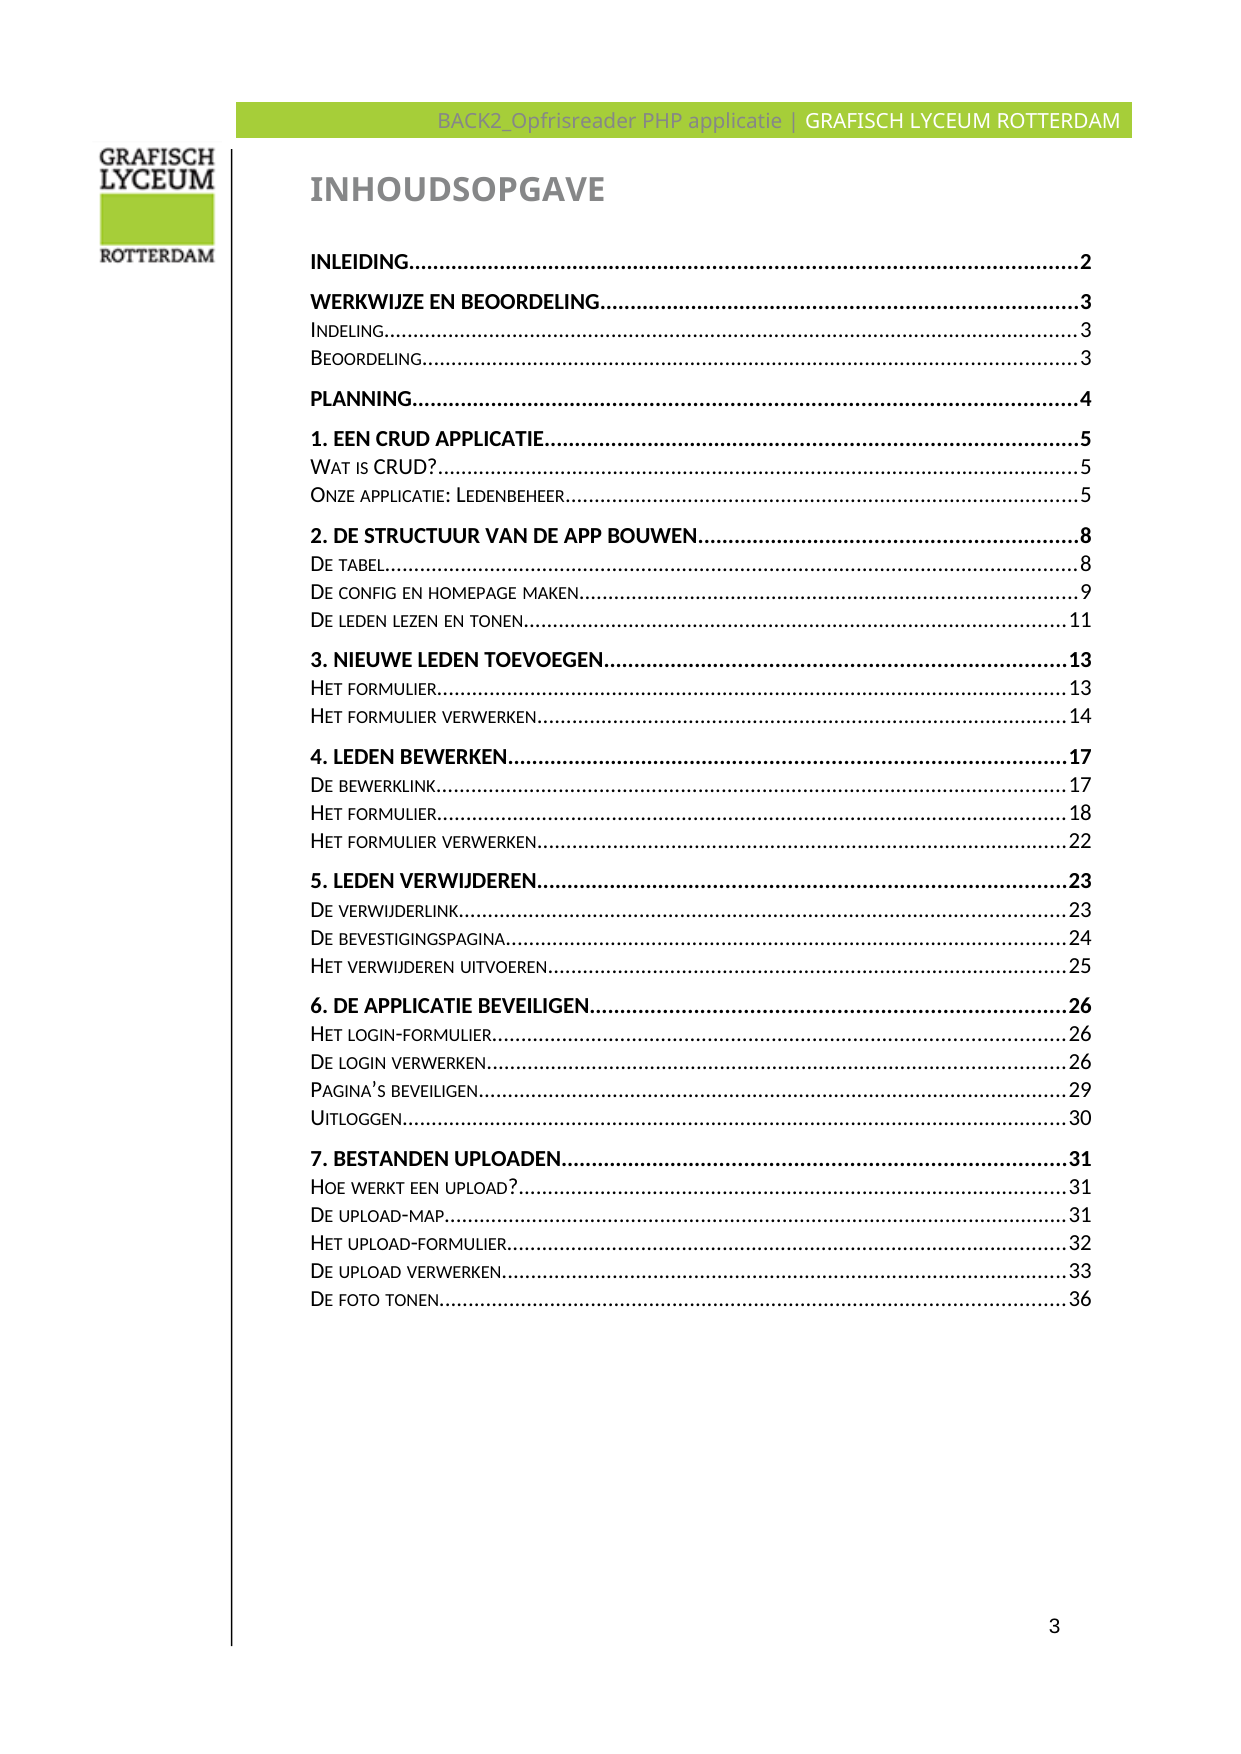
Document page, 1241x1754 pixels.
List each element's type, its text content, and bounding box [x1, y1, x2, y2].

text Het formulier 13 [310, 673, 1092, 702]
text De bevestigingspagina 24 [310, 923, 1092, 951]
text De config en homepage maken 9 [310, 577, 1092, 605]
text Wat is CRUD? 5 [310, 452, 1092, 480]
text 1. Een CRUD applicatie 5 [310, 424, 1092, 452]
text Het login-formulier 26 [310, 1019, 1092, 1047]
text Hoe werkt een upload? 31 [310, 1172, 1092, 1200]
text Beoordeling 3 [310, 343, 1092, 371]
text Inleiding 2 [310, 247, 1092, 275]
text De foto tonen 36 [310, 1284, 1092, 1312]
picture [92, 141, 222, 271]
text Het upload-formulier 32 [310, 1228, 1092, 1256]
text Werkwijze en beoordeling 3 [310, 287, 1092, 315]
text Indeling 3 [310, 315, 1092, 343]
text Pagina’s beveiligen 29 [310, 1075, 1092, 1103]
text INHOUDSOPGAVE [310, 166, 1092, 212]
text Het verwijderen uitvoeren 25 [310, 951, 1092, 979]
text De tabel 8 [310, 549, 1092, 577]
text De upload verwerken 33 [310, 1256, 1092, 1284]
text Onze applicatie: Ledenbeheer 5 [310, 480, 1092, 508]
text De login verwerken 26 [310, 1047, 1092, 1075]
text Het formulier verwerken 14 [310, 702, 1092, 729]
text De upload-map 31 [310, 1200, 1092, 1228]
text Het formulier verwerken 22 [310, 826, 1092, 854]
text Uitloggen 30 [310, 1103, 1092, 1131]
text 5. Leden verwijderen 23 [310, 867, 1092, 895]
text De verwijderlink 23 [310, 895, 1092, 923]
text Planning 4 [310, 384, 1092, 412]
text 2. De structuur van de app bouwen 8 [310, 521, 1092, 549]
text 7. Bestanden uploaden 31 [310, 1144, 1092, 1172]
text De bewerklink 17 [310, 770, 1092, 798]
text 6. De applicatie beveiligen 26 [310, 991, 1092, 1019]
text 3. Nieuwe leden toevoegen 13 [310, 646, 1092, 673]
text 4. Leden bewerken 17 [310, 742, 1092, 770]
text De leden lezen en tonen 11 [310, 605, 1092, 633]
text Het formulier 18 [310, 798, 1092, 826]
